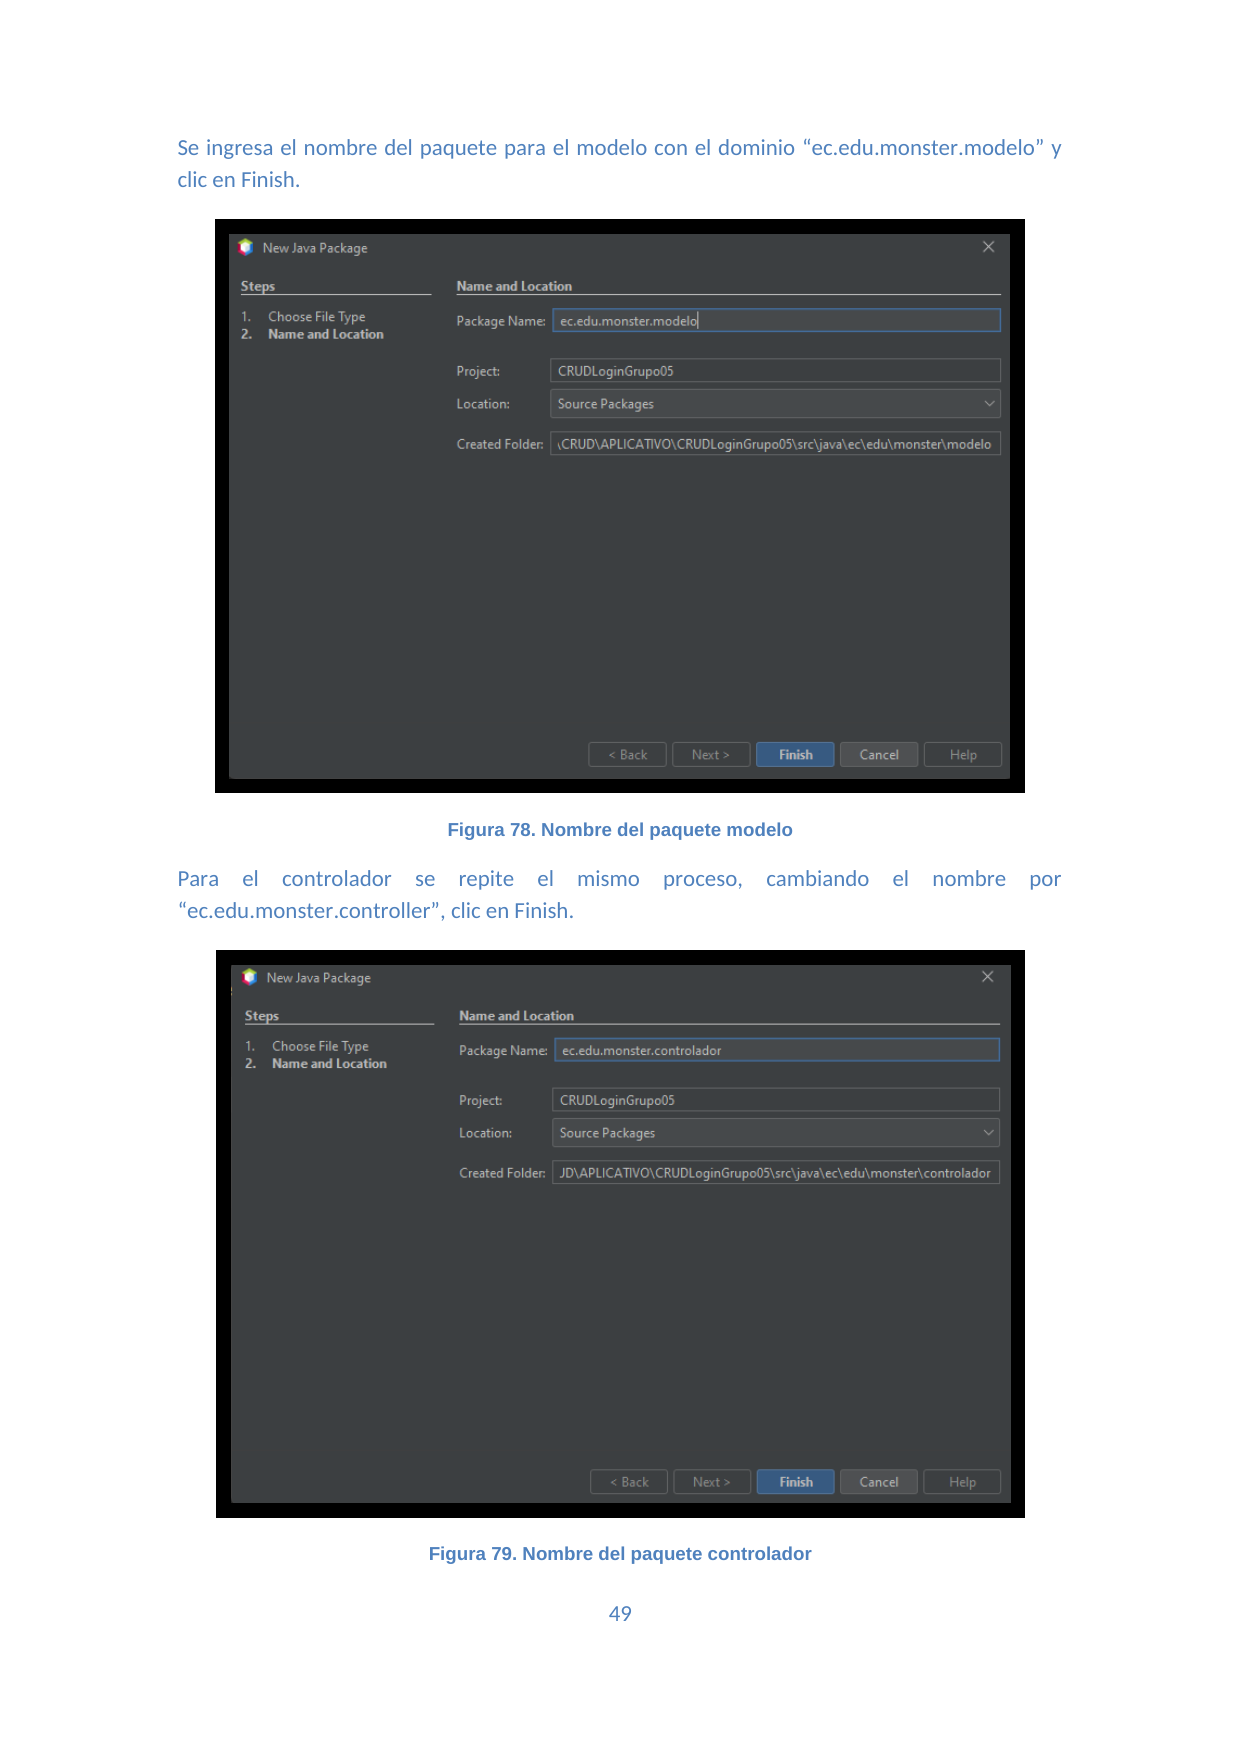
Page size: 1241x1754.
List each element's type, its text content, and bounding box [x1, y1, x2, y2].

text Se ingresa el nombre del paquete para el modelo con el dominio “ec.edu.monster.modelo” y clic en Finish. [177, 133, 1063, 193]
picture [229, 234, 1010, 779]
text Para el controlador se repite el mismo proceso, cambiando el nombre por “ec.edu.monster.controller”, clic en Finish. [177, 864, 1063, 924]
picture [231, 965, 1011, 1503]
